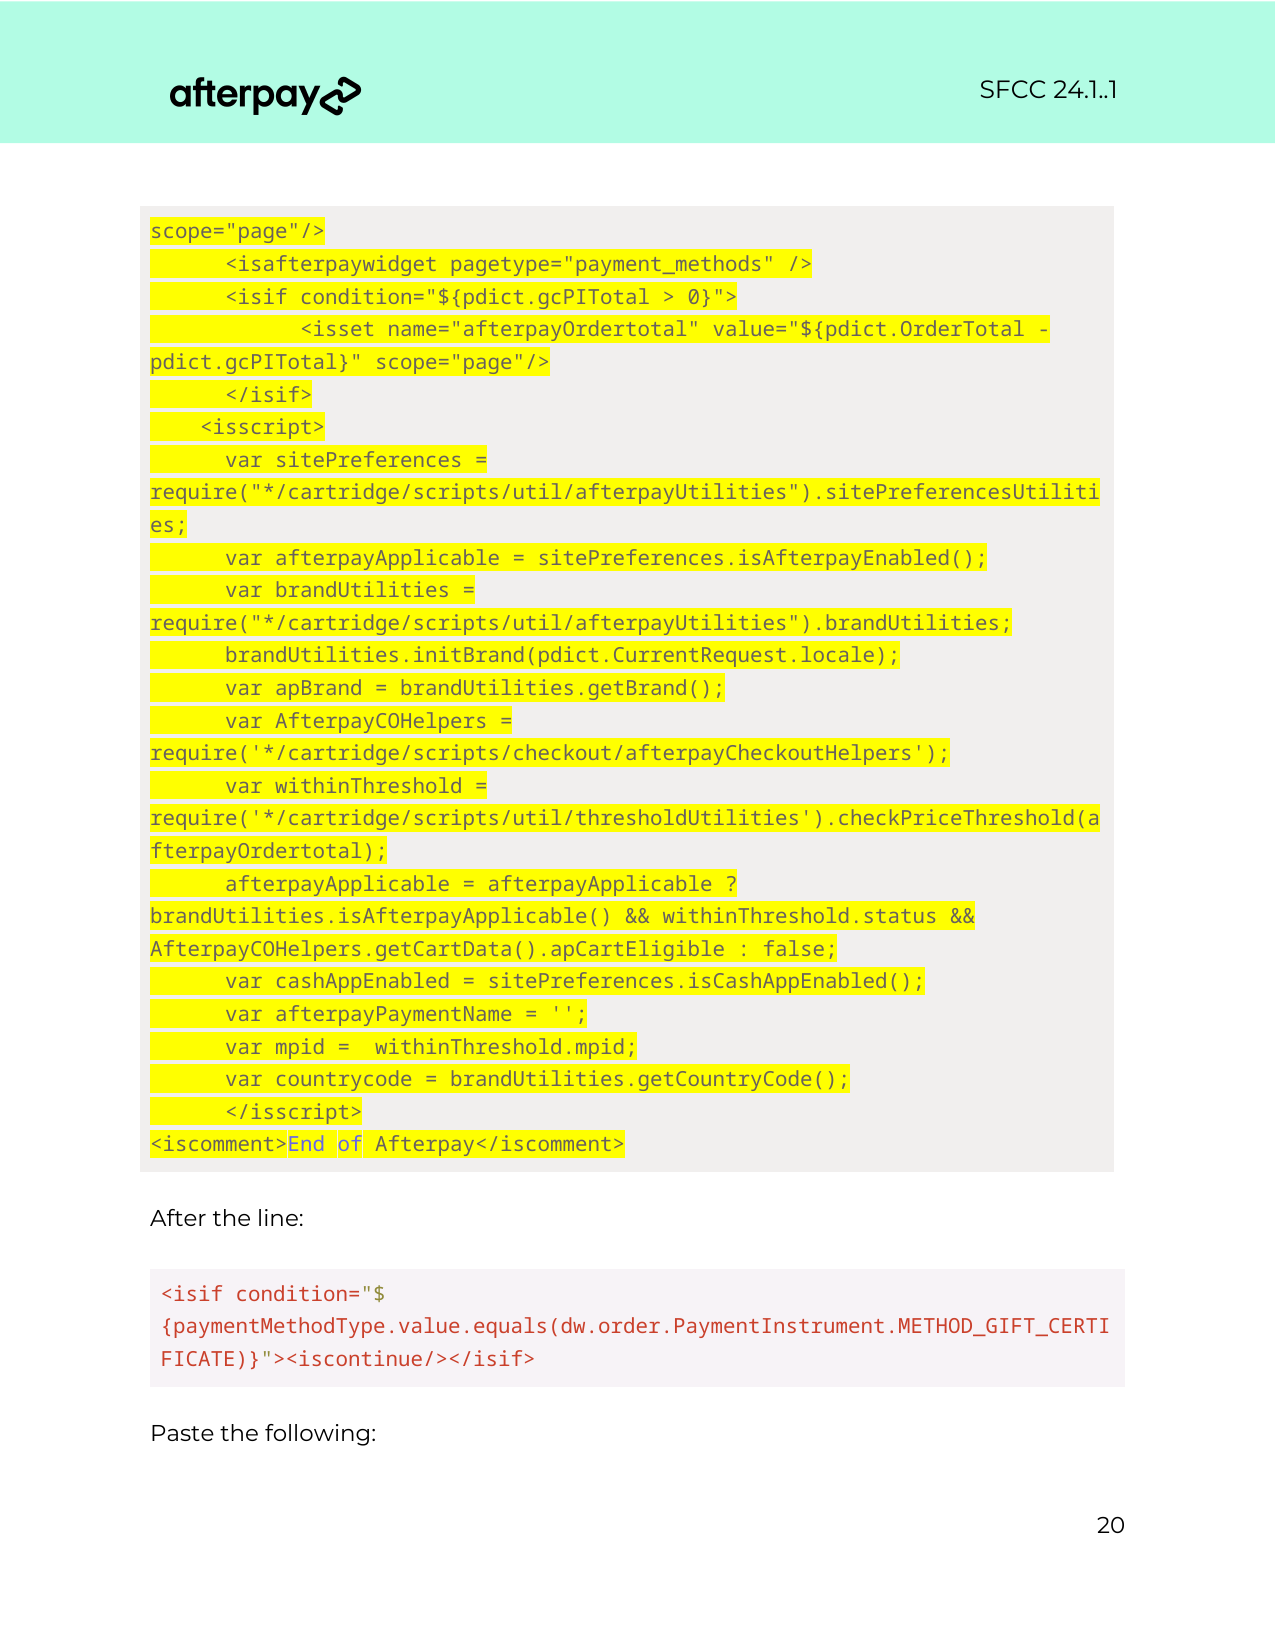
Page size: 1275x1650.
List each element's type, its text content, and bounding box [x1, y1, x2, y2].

table_header <isif condition="${paymentMethodType.value.equals(dw.order.PaymentInstrument.METHOD_GIFT_CERTIFICATE)}"><iscontinue/></isif> [150, 1269, 1125, 1387]
text After the line: [150, 1204, 1125, 1232]
text Paste the following: [150, 1419, 1125, 1447]
picture [134, 48, 397, 144]
